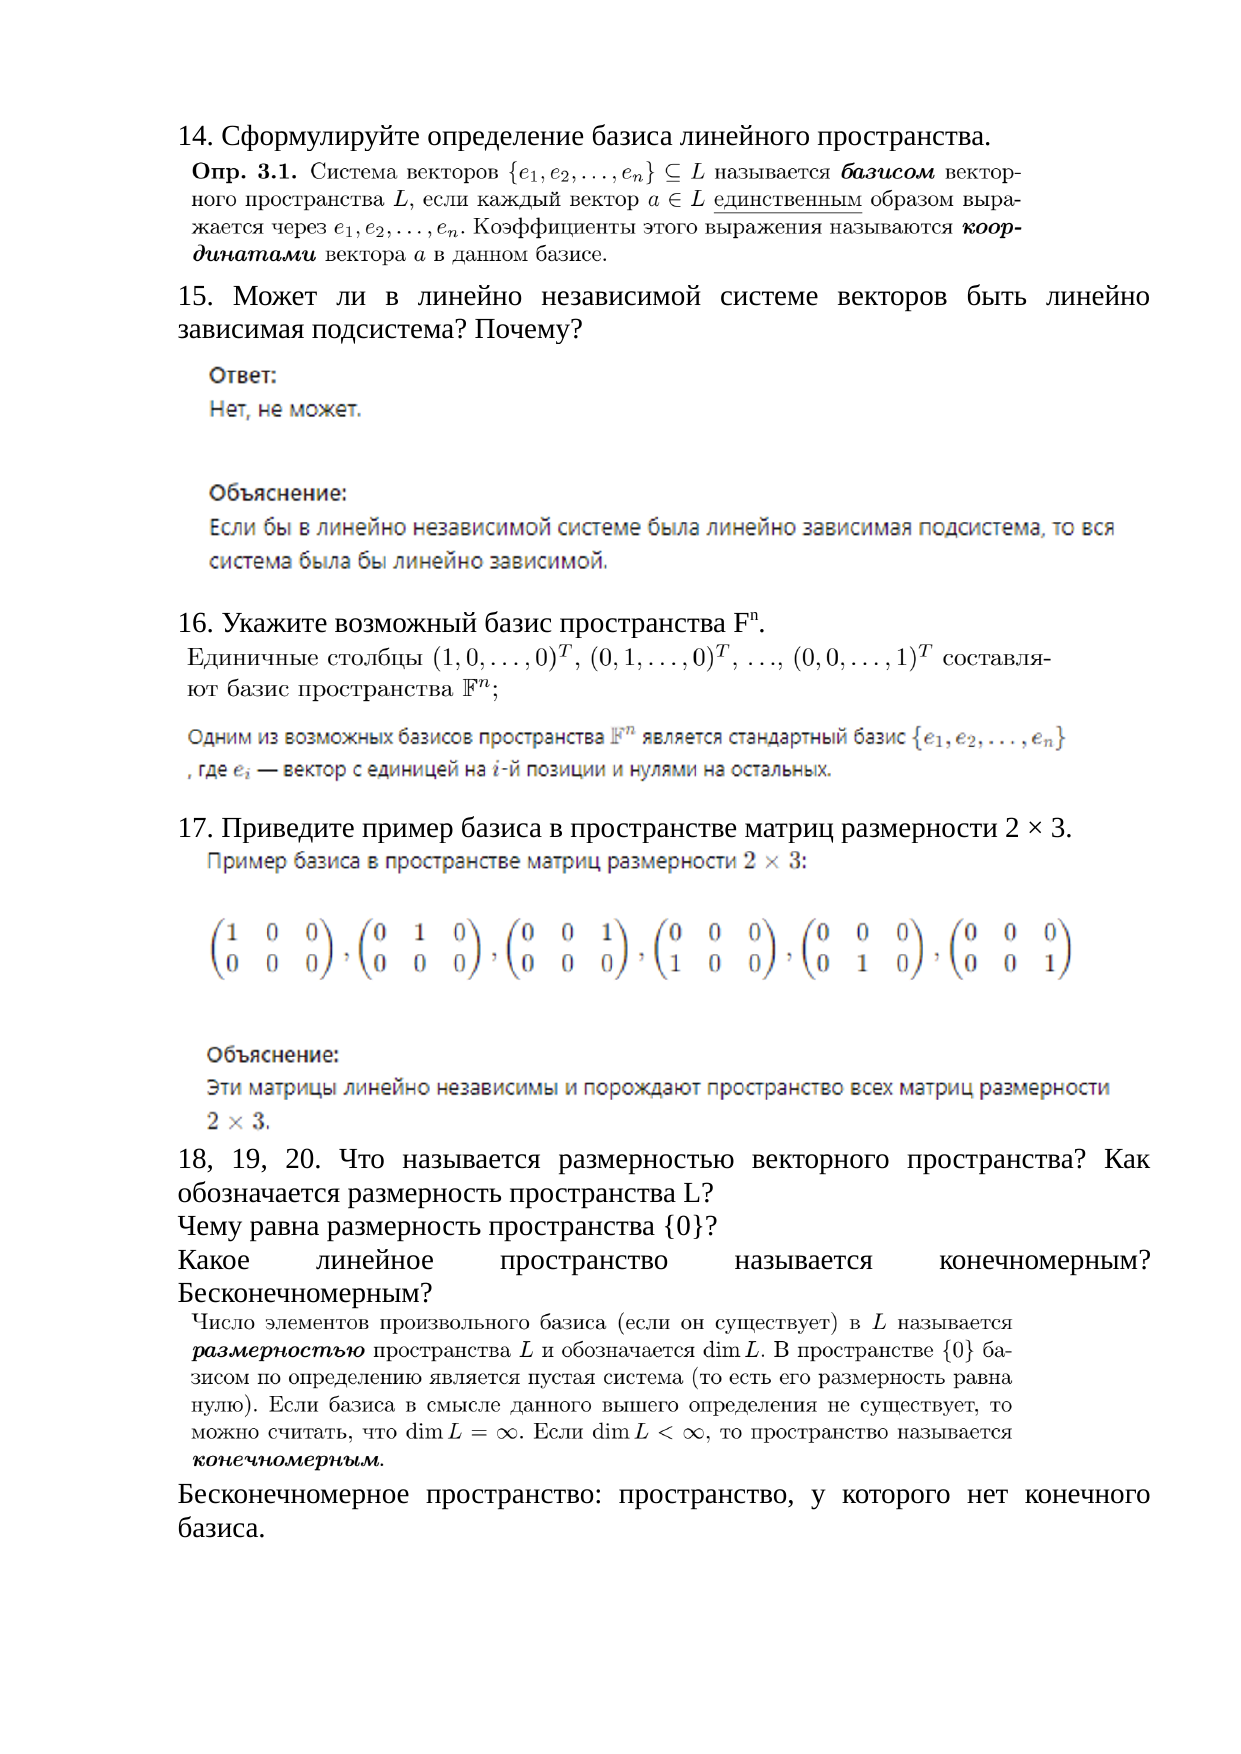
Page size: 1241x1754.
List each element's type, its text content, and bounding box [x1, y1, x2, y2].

picture [177, 843, 1152, 1142]
text 15. Может ли в линейно независимой системе векторов быть линейно зависимая подсистема? Почему? [177, 278, 1152, 344]
text 17. Приведите пример базиса в пространстве матриц размерности 2 × 3. [177, 811, 1152, 843]
picture [177, 1309, 1043, 1477]
picture [177, 344, 1152, 605]
text Чему равна размерность пространства {0}? [177, 1208, 1152, 1242]
picture [177, 151, 1061, 278]
text Какое линейное пространство называется конечномерным? Бесконечномерным? [177, 1242, 1152, 1309]
text 18, 19, 20. Что называется размерностью векторного пространства? Как обозначается размерность пространства L? [177, 1142, 1152, 1208]
text Бесконечномерное пространство: пространство, у которого нет конечного базиса. [177, 1476, 1152, 1543]
text 14. Сформулируйте определение базиса линейного пространства. [177, 118, 1152, 152]
text 16. Укажите возможный базис пространства Fn. [177, 605, 1152, 638]
picture [177, 638, 1152, 811]
